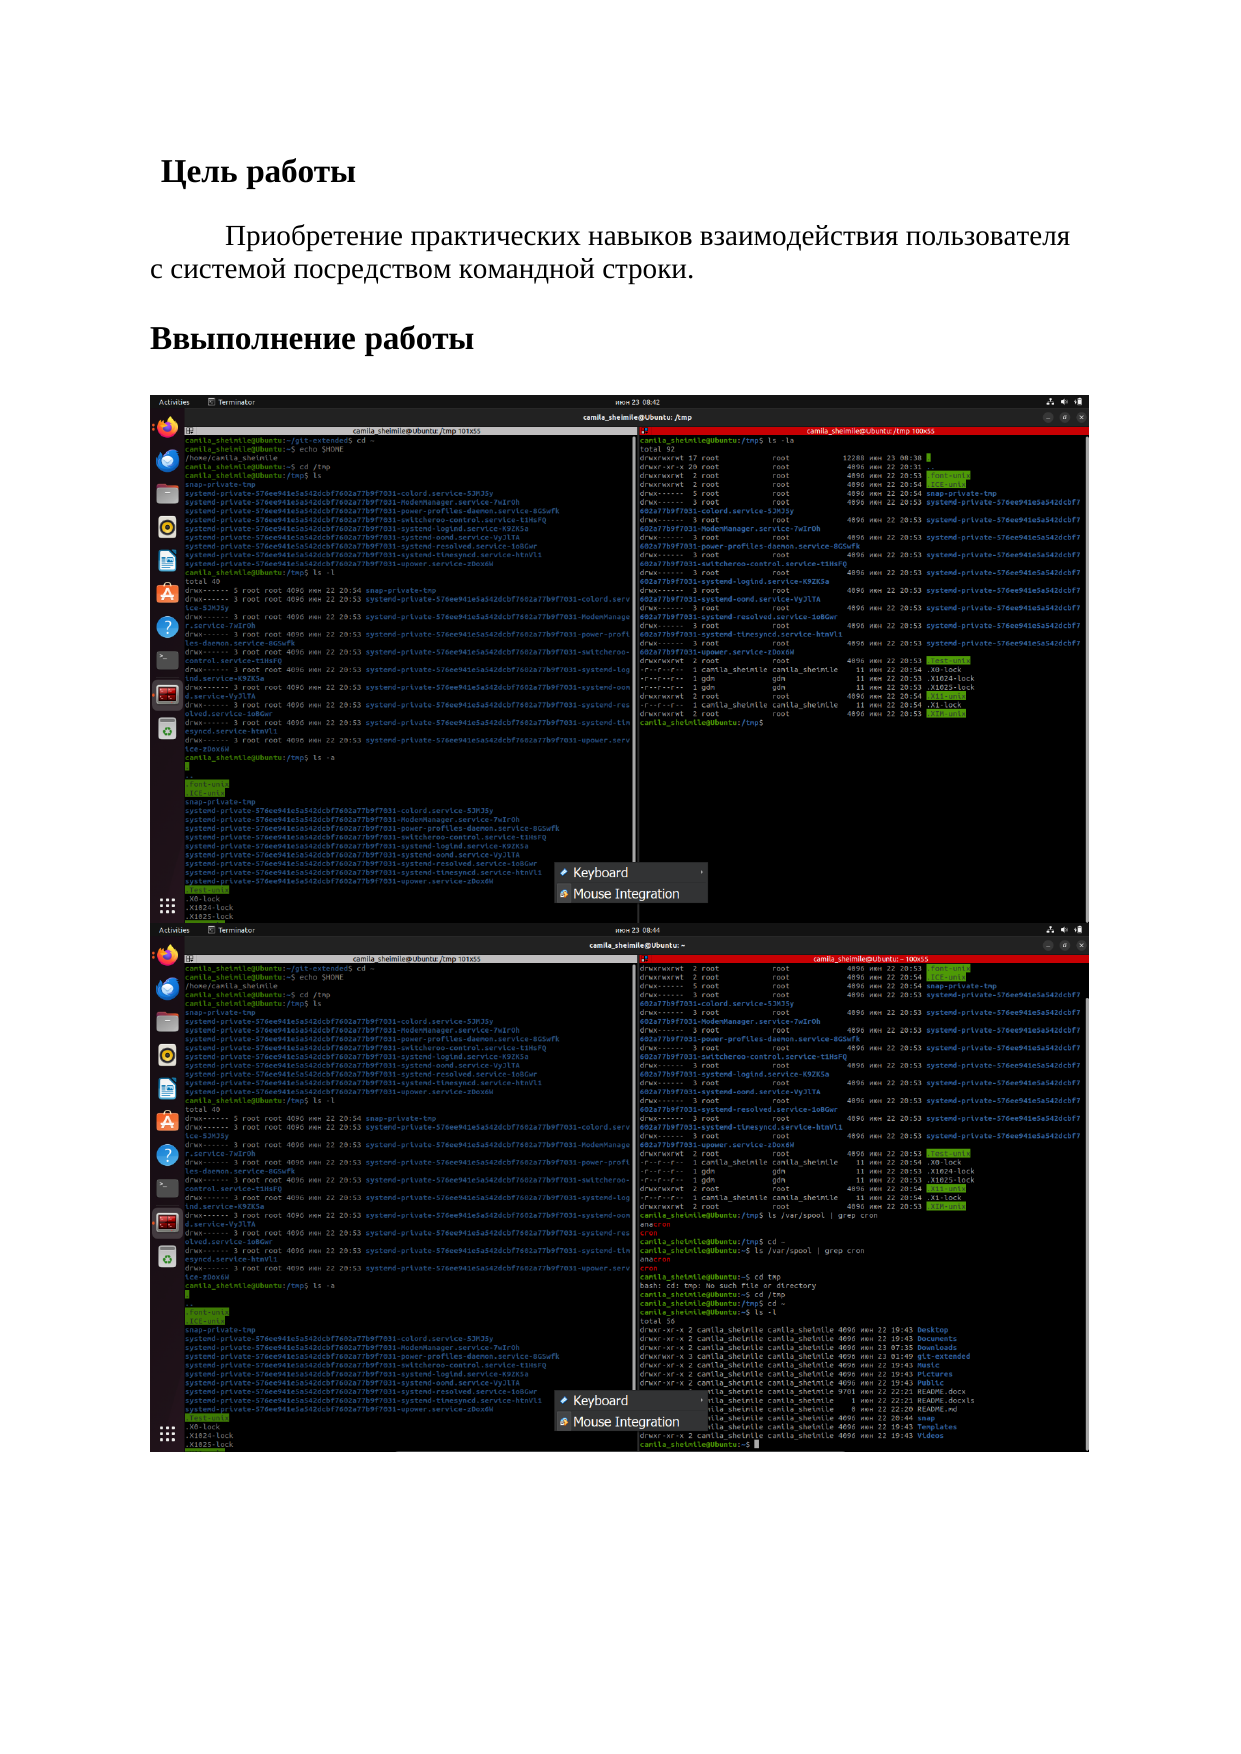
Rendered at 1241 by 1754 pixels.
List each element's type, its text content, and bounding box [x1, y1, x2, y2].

text Приобретение практических навыков взаимодействия пользователя с системой посредством командной строки. [150, 218, 1090, 285]
text Цель работы [161, 151, 1090, 190]
text Ввыполнение работы [150, 318, 1090, 357]
picture [150, 395, 1089, 1452]
